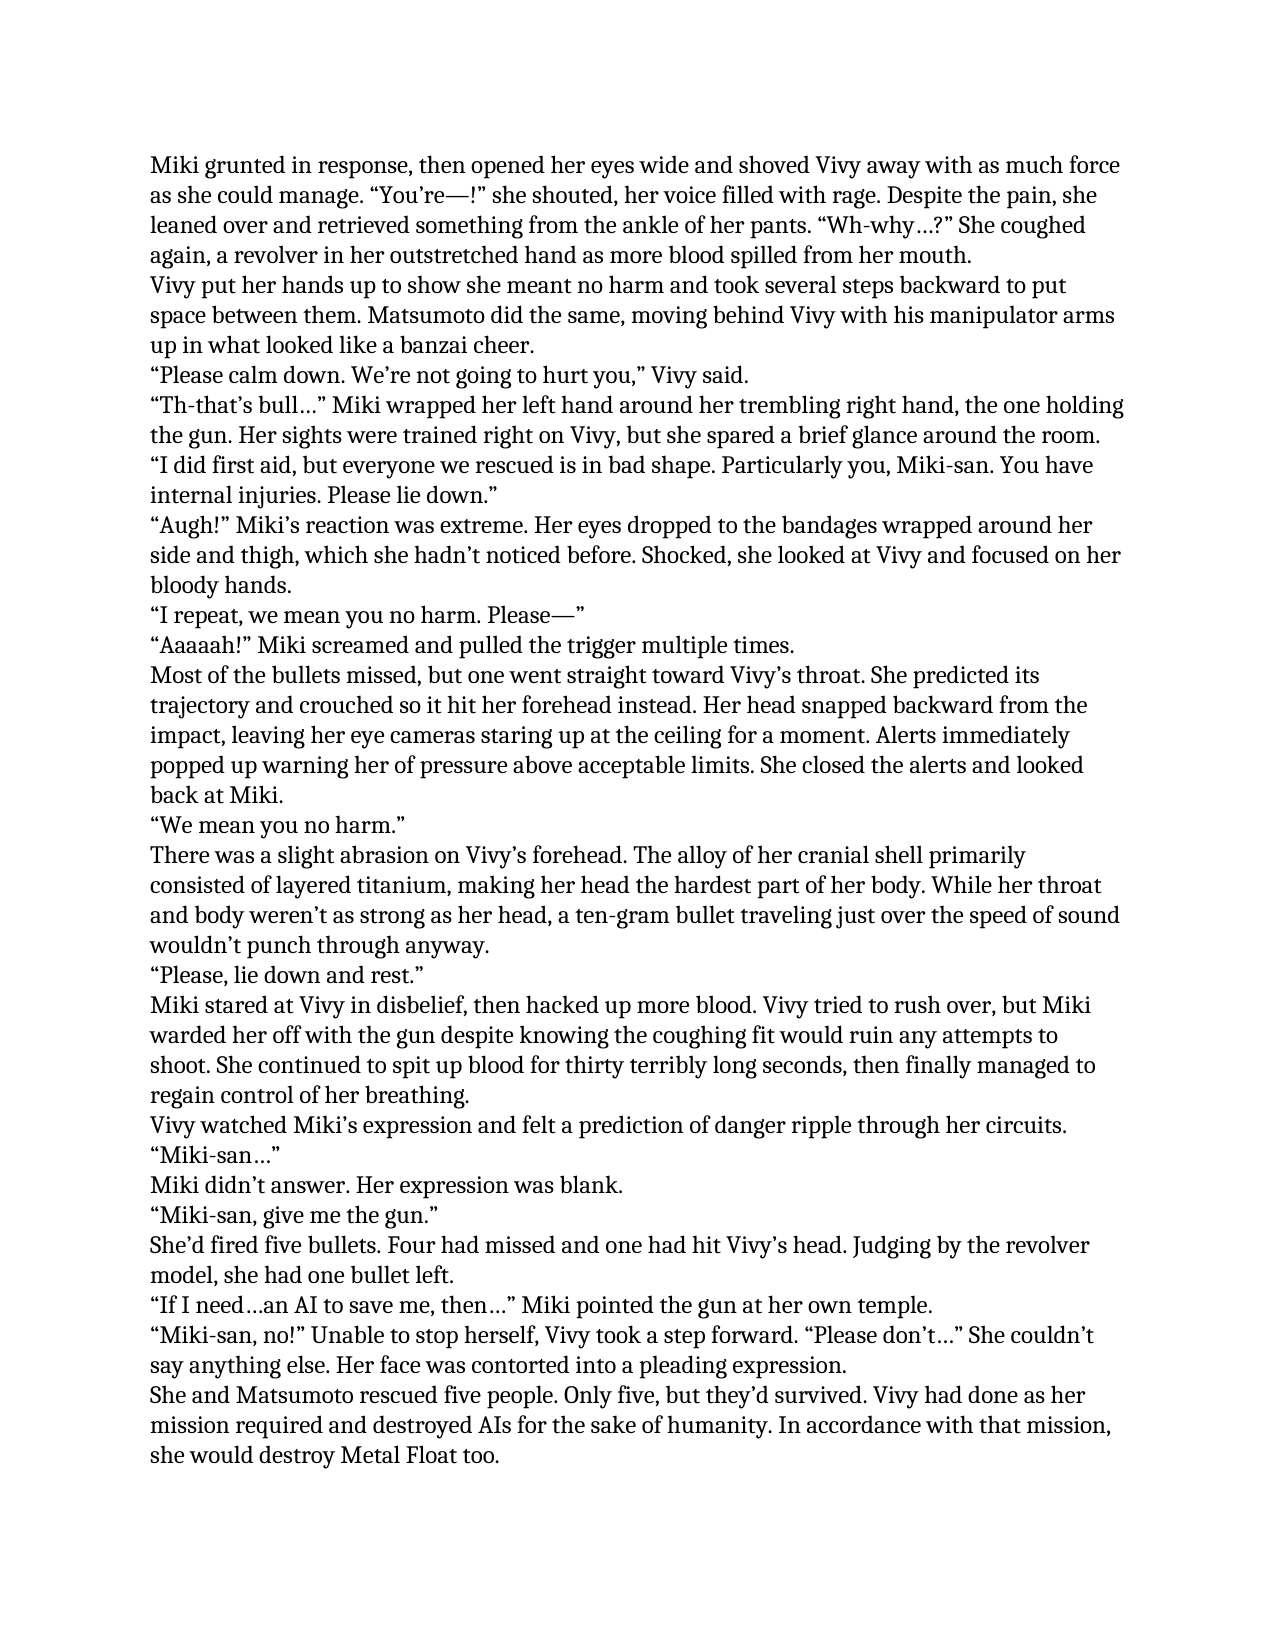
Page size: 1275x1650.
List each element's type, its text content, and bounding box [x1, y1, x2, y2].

text Vivy watched Miki’s expression and felt a prediction of danger ripple through her circuits. “Miki-san…” [150, 1110, 1125, 1170]
text Most of the bullets missed, but one went straight toward Vivy’s throat. She predicted its trajectory and crouched so it hit her forehead instead. Her head snapped backward from the impact, leaving her eye cameras staring up at the ceiling for a moment. Alerts immediately popped up warning her of pressure above acceptable limits. She closed the alerts and looked back at Miki. [150, 660, 1125, 810]
text “Please, lie down and rest.” [150, 960, 1125, 990]
text “I repeat, we mean you no harm. Please—” [150, 600, 1125, 630]
text Miki grunted in response, then opened her eyes wide and shoved Vivy away with as much force as she could manage. “You’re—!” she shouted, her voice filled with rage. Despite the pain, she leaned over and retrieved something from the ankle of her pants. “Wh-why…?” She coughed again, a revolver in her outstretched hand as more blood spilled from her mouth. [150, 150, 1125, 270]
text Miki stared at Vivy in disbelief, then hacked up more blood. Vivy tried to rush over, but Miki warded her off with the gun despite knowing the coughing fit would ruin any attempts to shoot. She continued to spit up blood for thirty terribly long seconds, then finally managed to regain control of her breathing. [150, 990, 1125, 1110]
text “Miki-san, no!” Unable to stop herself, Vivy took a step forward. “Please don’t…” She couldn’t say anything else. Her face was contorted into a pleading expression. [150, 1320, 1125, 1380]
text “Th-that’s bull…” Miki wrapped her left hand around her trembling right hand, the one holding the gun. Her sights were trained right on Vivy, but she spared a brief glance around the room. [150, 390, 1125, 450]
text “We mean you no harm.” [150, 810, 1125, 840]
text She’d fired five bullets. Four had missed and one had hit Vivy’s head. Judging by the revolver model, she had one bullet left. [150, 1230, 1125, 1290]
text Miki didn’t answer. Her expression was blank. [150, 1170, 1125, 1200]
text Vivy put her hands up to show she meant no harm and took several steps backward to put space between them. Matsumoto did the same, moving behind Vivy with his manipulator arms up in what looked like a banzai cheer. [150, 270, 1125, 360]
text There was a slight abrasion on Vivy’s forehead. The alloy of her cranial shell primarily consisted of layered titanium, making her head the hardest part of her body. While her throat and body weren’t as strong as her head, a ten-gram bullet traveling just over the speed of sound wouldn’t punch through anyway. [150, 840, 1125, 960]
text “Augh!” Miki’s reaction was extreme. Her eyes dropped to the bandages wrapped around her side and thigh, which she hadn’t noticed before. Shocked, she looked at Vivy and focused on her bloody hands. [150, 510, 1125, 600]
text “Miki-san, give me the gun.” [150, 1200, 1125, 1230]
text She and Matsumoto rescued five people. Only five, but they’d survived. Vivy had done as her mission required and destroyed AIs for the sake of humanity. In accordance with that mission, she would destroy Metal Float too. [150, 1380, 1125, 1470]
text “Aaaaah!” Miki screamed and pulled the trigger multiple times. [150, 630, 1125, 660]
text “If I need…an AI to save me, then…” Miki pointed the gun at her own temple. [150, 1290, 1125, 1320]
text “I did first aid, but everyone we rescued is in bad shape. Particularly you, Miki-san. You have internal injuries. Please lie down.” [150, 450, 1125, 510]
text “Please calm down. We’re not going to hurt you,” Vivy said. [150, 360, 1125, 390]
